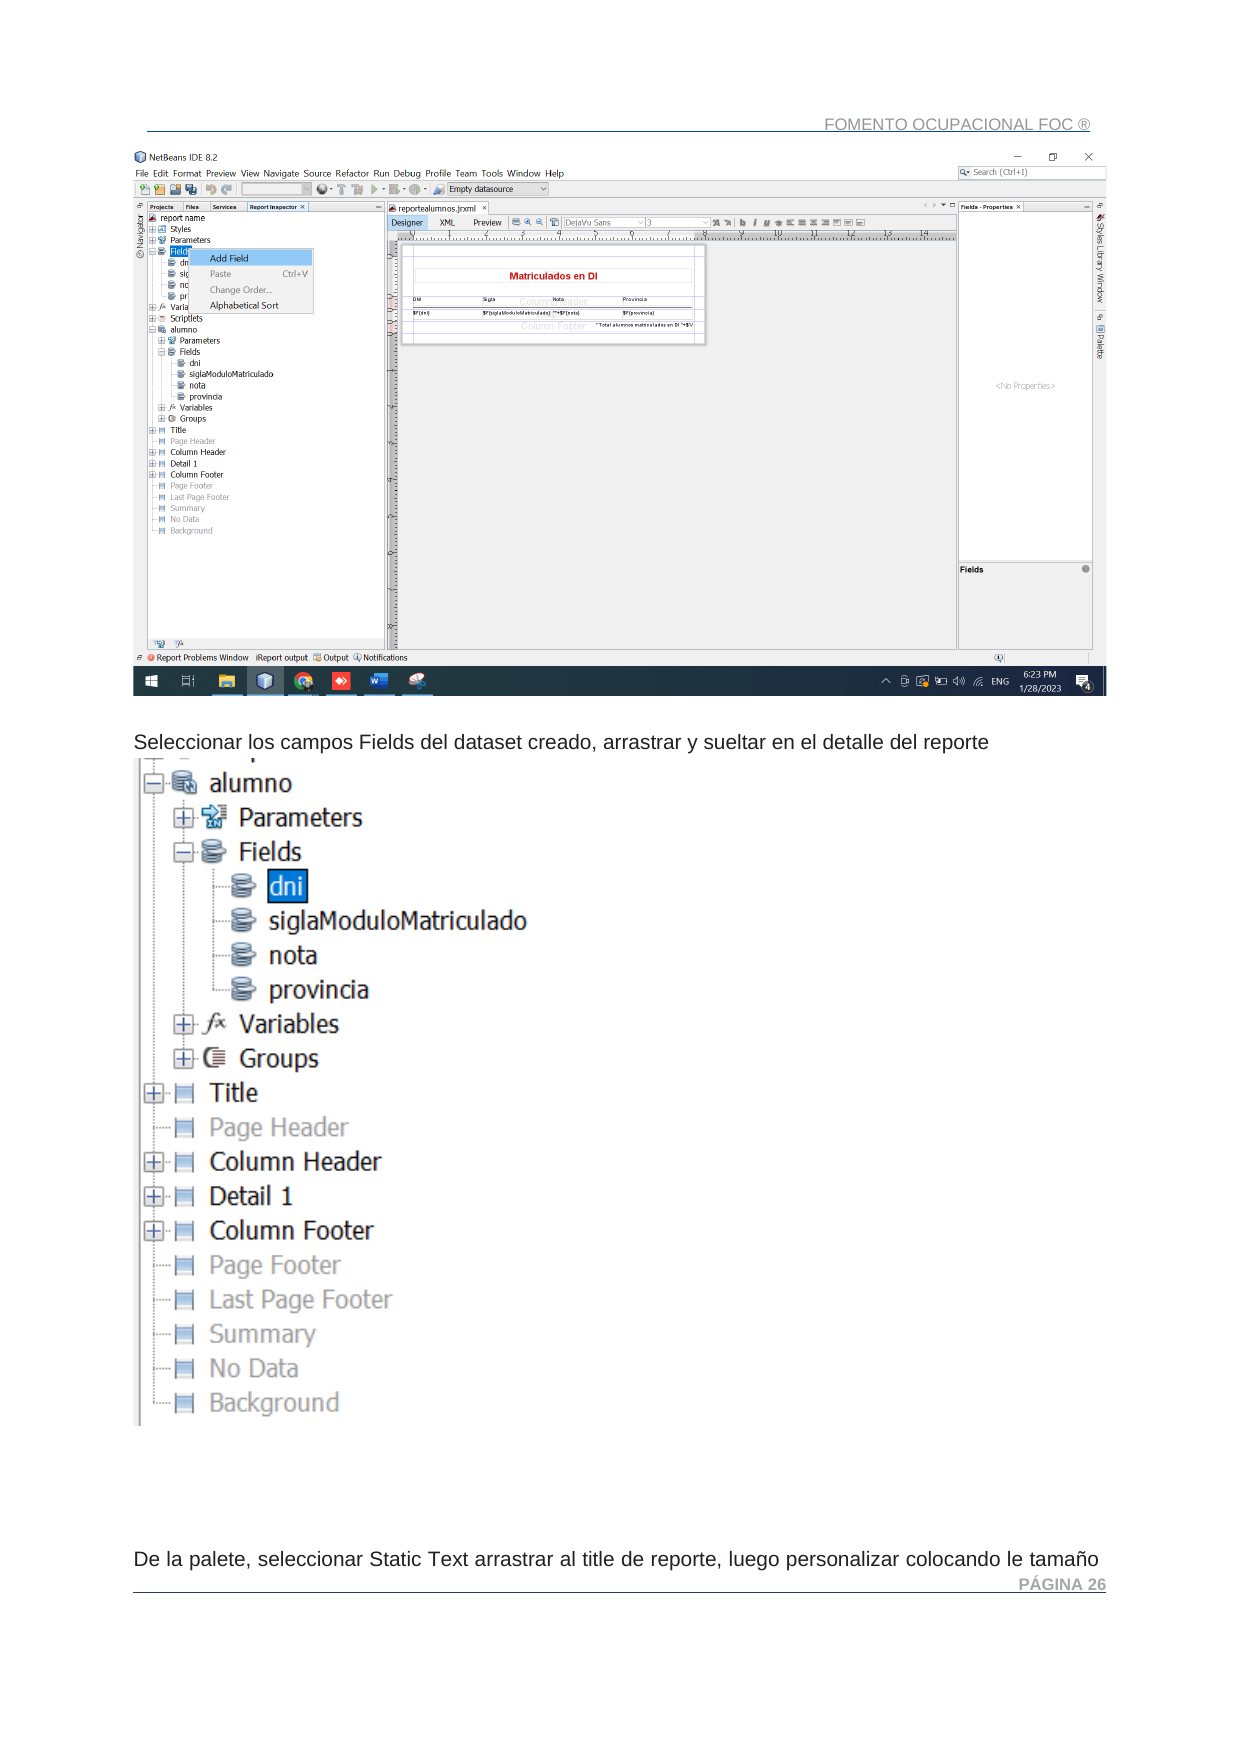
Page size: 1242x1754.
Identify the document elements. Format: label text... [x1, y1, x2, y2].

picture [133, 758, 645, 1426]
text Seleccionar los campos Fields del dataset creado, arrastrar y sueltar en el detalle del reporte [133, 730, 1101, 754]
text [133, 1547, 1101, 1571]
picture [133, 148, 1107, 696]
